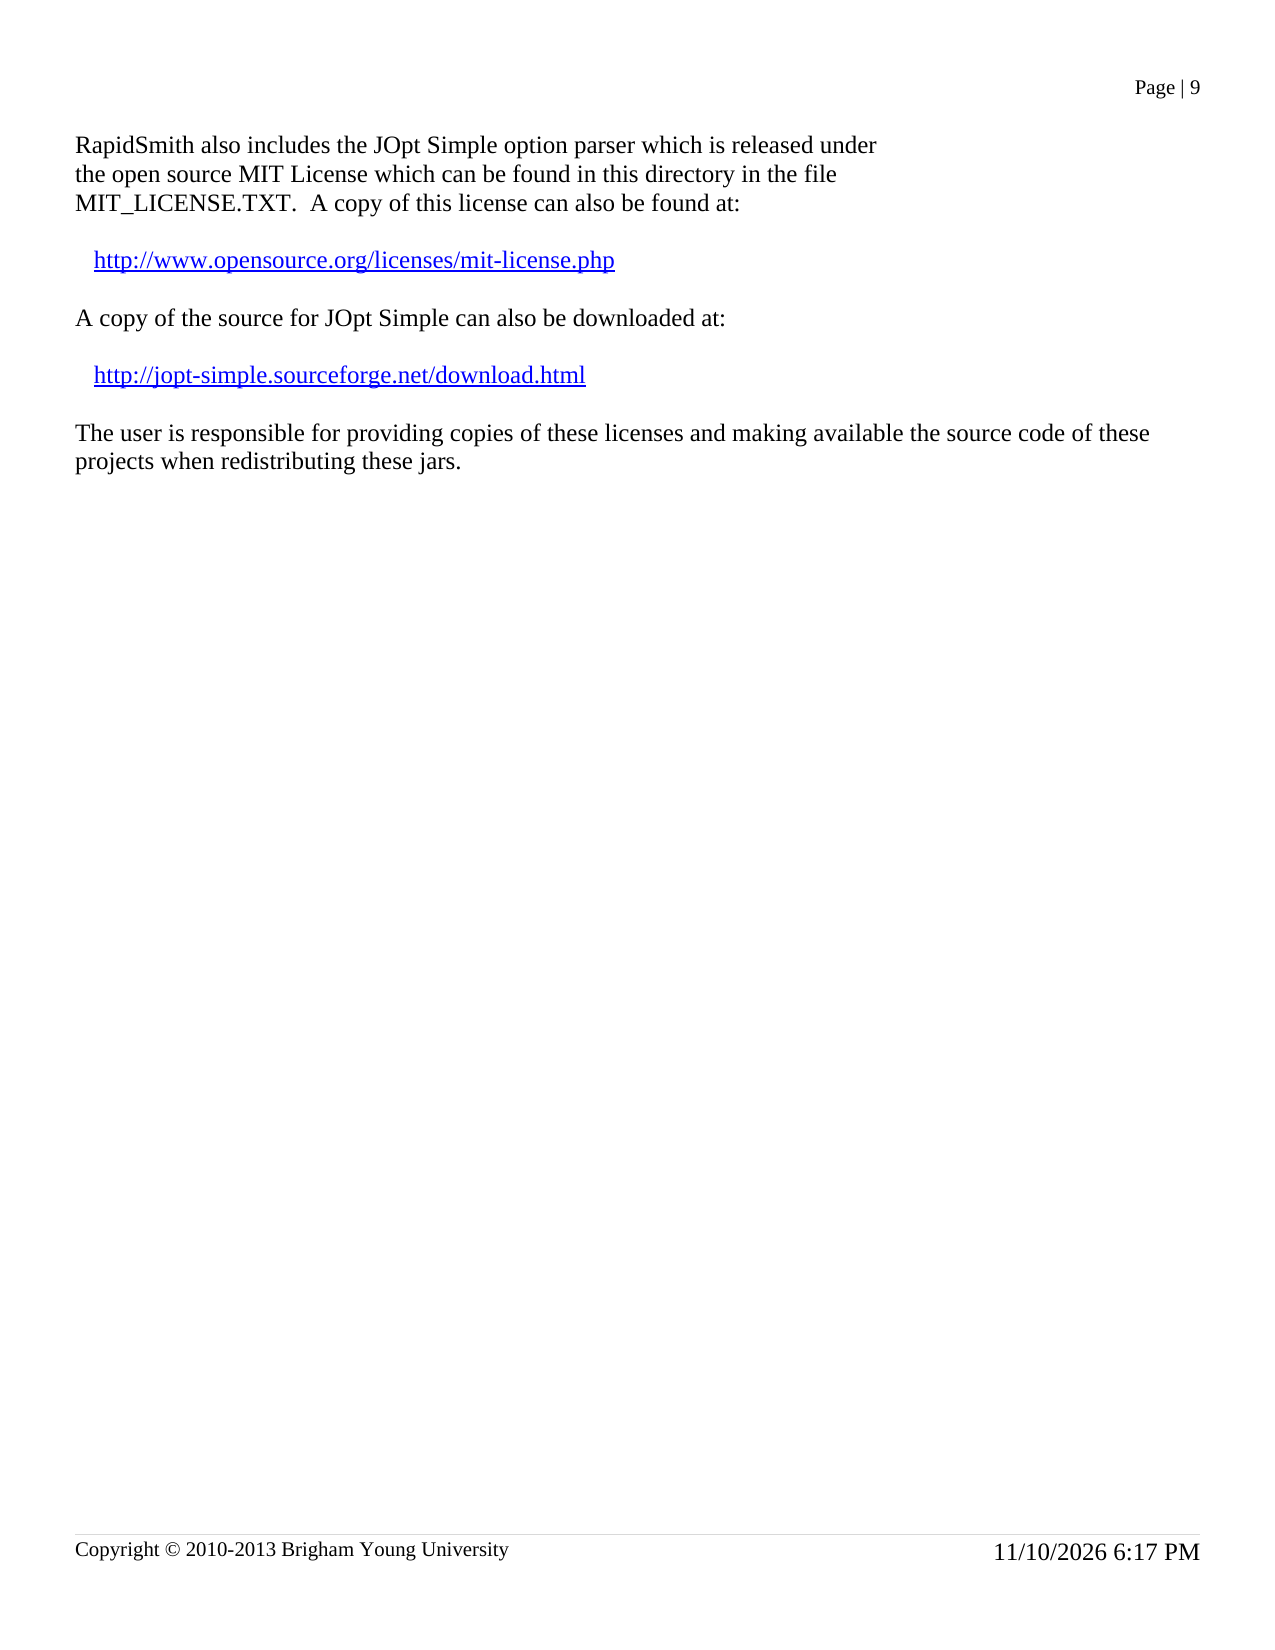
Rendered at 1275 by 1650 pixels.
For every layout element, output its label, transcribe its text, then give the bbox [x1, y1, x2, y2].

text MIT_LICENSE.TXT. A copy of this license can also be found at: [75, 188, 1200, 216]
text http://jopt-simple.sourceforge.net/download.html [75, 360, 1200, 389]
text the open source MIT License which can be found in this directory in the file [75, 159, 1200, 188]
text RapidSmith also includes the JOpt Simple option parser which is released under [75, 130, 1200, 159]
text The user is responsible for providing copies of these licenses and making available the source code of these projects when redistributing these jars. [75, 418, 1200, 475]
text A copy of the source for JOpt Simple can also be downloaded at: [75, 303, 1200, 331]
text http://www.opensource.org/licenses/mit-license.php [75, 245, 1200, 274]
